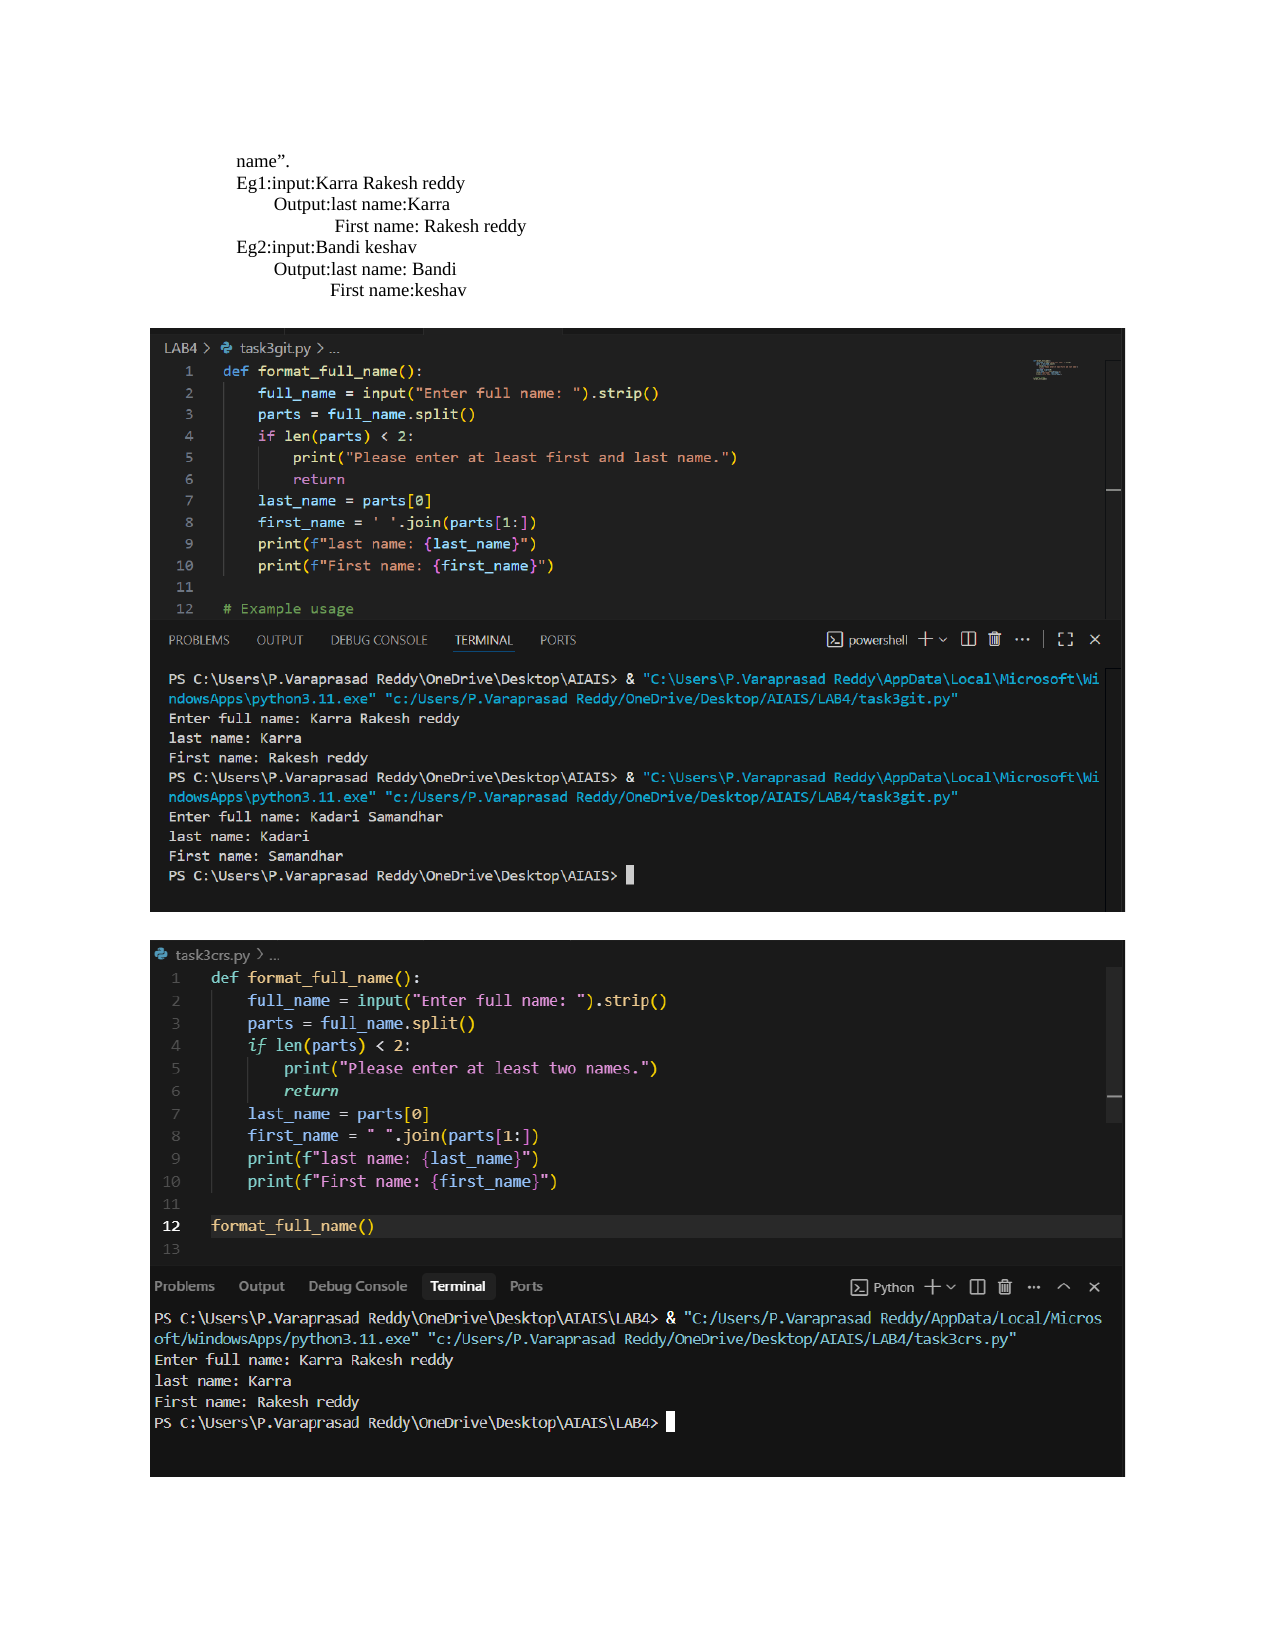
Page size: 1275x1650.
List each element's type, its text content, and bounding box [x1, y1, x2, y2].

text Output:last name: Bandi [236, 258, 1125, 279]
picture [150, 328, 1125, 912]
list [199, 150, 1125, 172]
text Eg2:input:Bandi keshav [236, 236, 1125, 258]
picture [150, 940, 1125, 1477]
text First name:keshav [236, 279, 1125, 301]
text Output:last name:Karra [236, 193, 1125, 215]
text Eg1:input:Karra Rakesh reddy [236, 172, 1125, 193]
text First name: Rakesh reddy [236, 215, 1125, 236]
